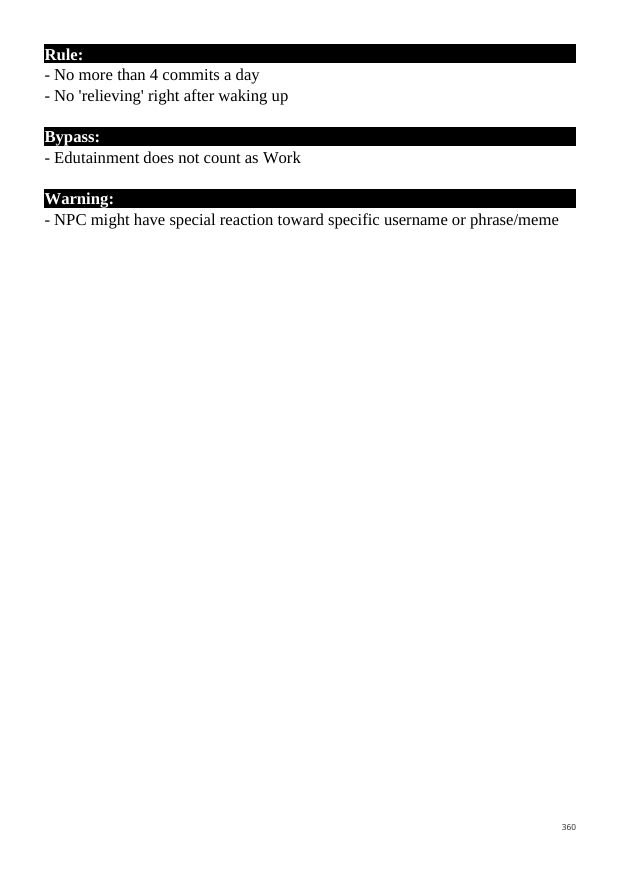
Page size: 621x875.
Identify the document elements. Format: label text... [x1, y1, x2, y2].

text - No 'relieving' right after waking up [44, 86, 576, 105]
subtitle Warning: [44, 189, 576, 208]
text - Edutainment does not count as Work [44, 147, 576, 167]
subtitle Bypass: [44, 127, 576, 146]
text - No more than 4 commits a day [44, 65, 576, 84]
text - NPC might have special reaction toward specific username or phrase/meme [44, 209, 576, 228]
subtitle Rule: [44, 44, 576, 63]
